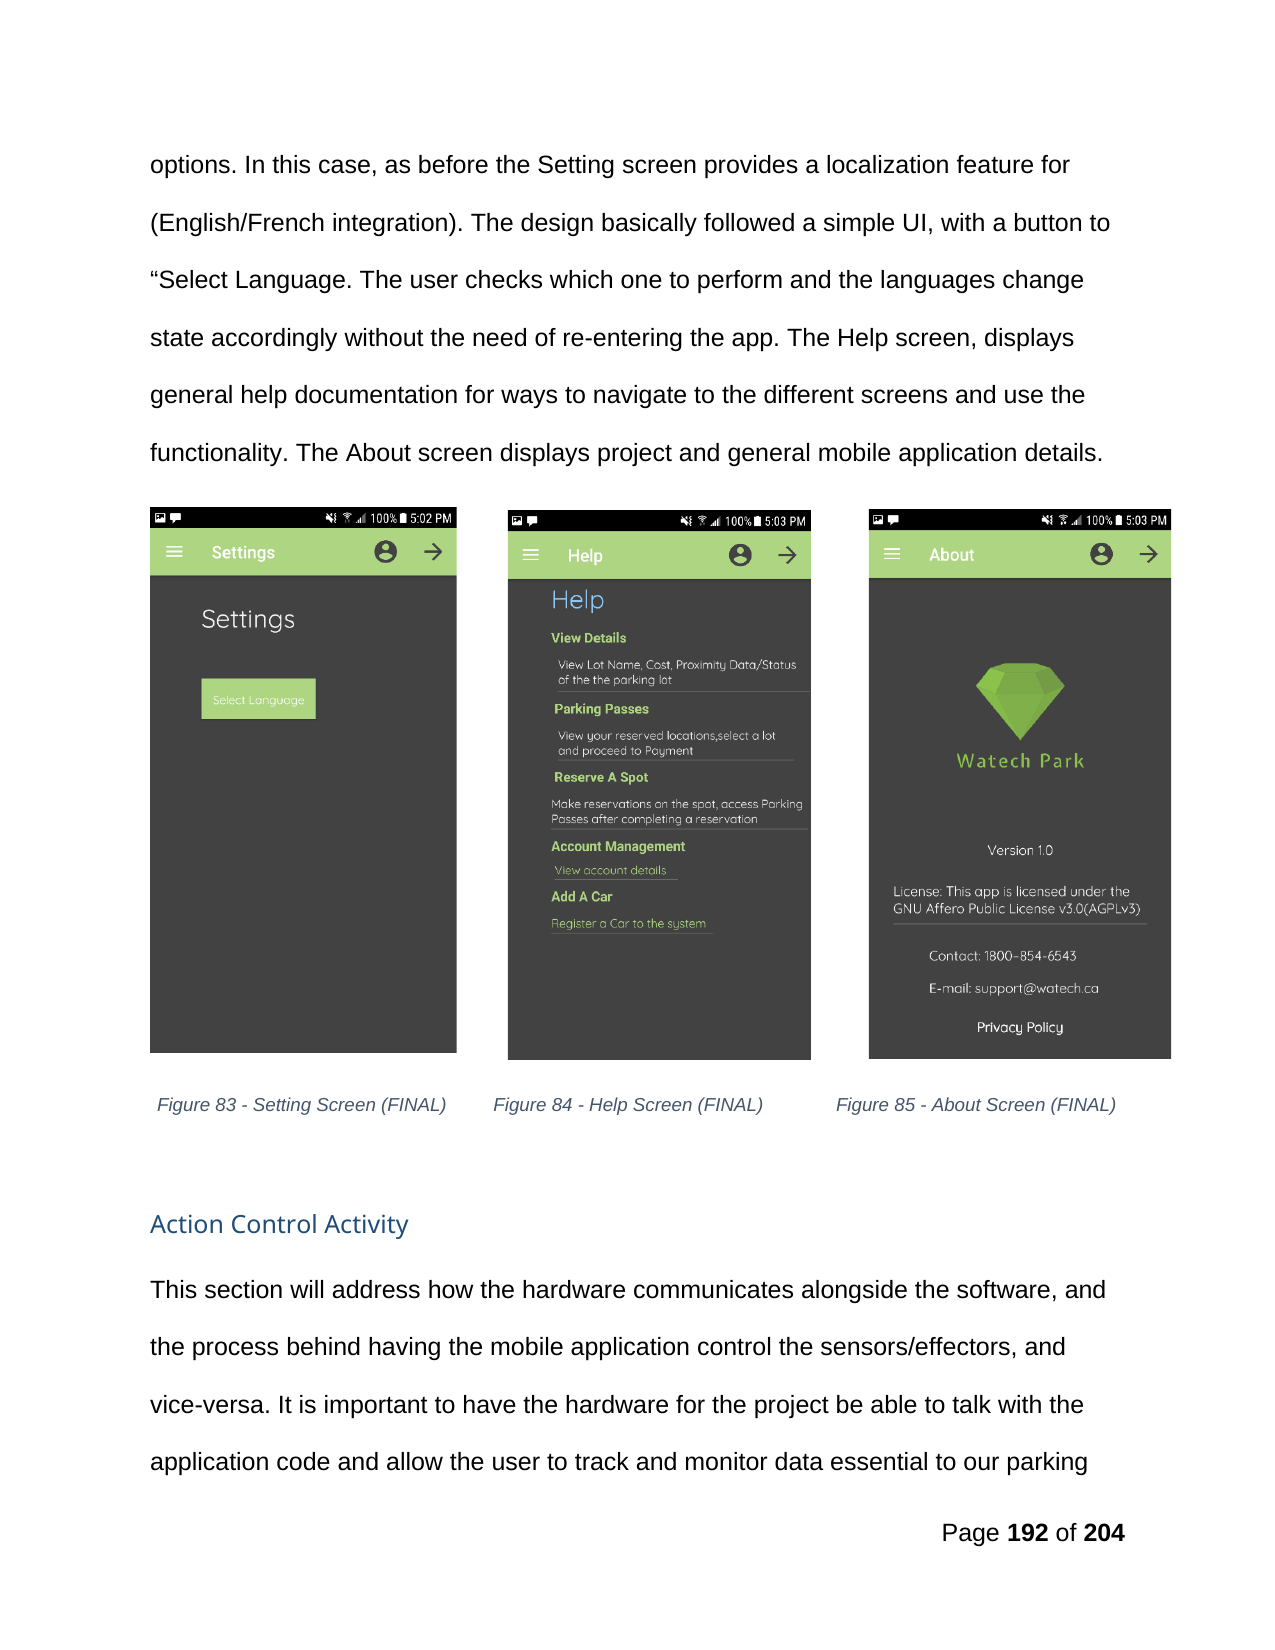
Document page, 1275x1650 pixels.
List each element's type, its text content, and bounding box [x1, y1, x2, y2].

picture [507, 510, 811, 1060]
picture [868, 509, 1172, 1059]
subtitle Action Control Activity [150, 1206, 1125, 1241]
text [150, 1274, 1125, 1476]
text Figure 83 - Setting Screen (FINAL) Figure 84 - Help Screen (FINAL) Figure 85 - About Screen (FINAL) [150, 1094, 1125, 1116]
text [150, 150, 1125, 466]
picture [150, 507, 457, 1053]
